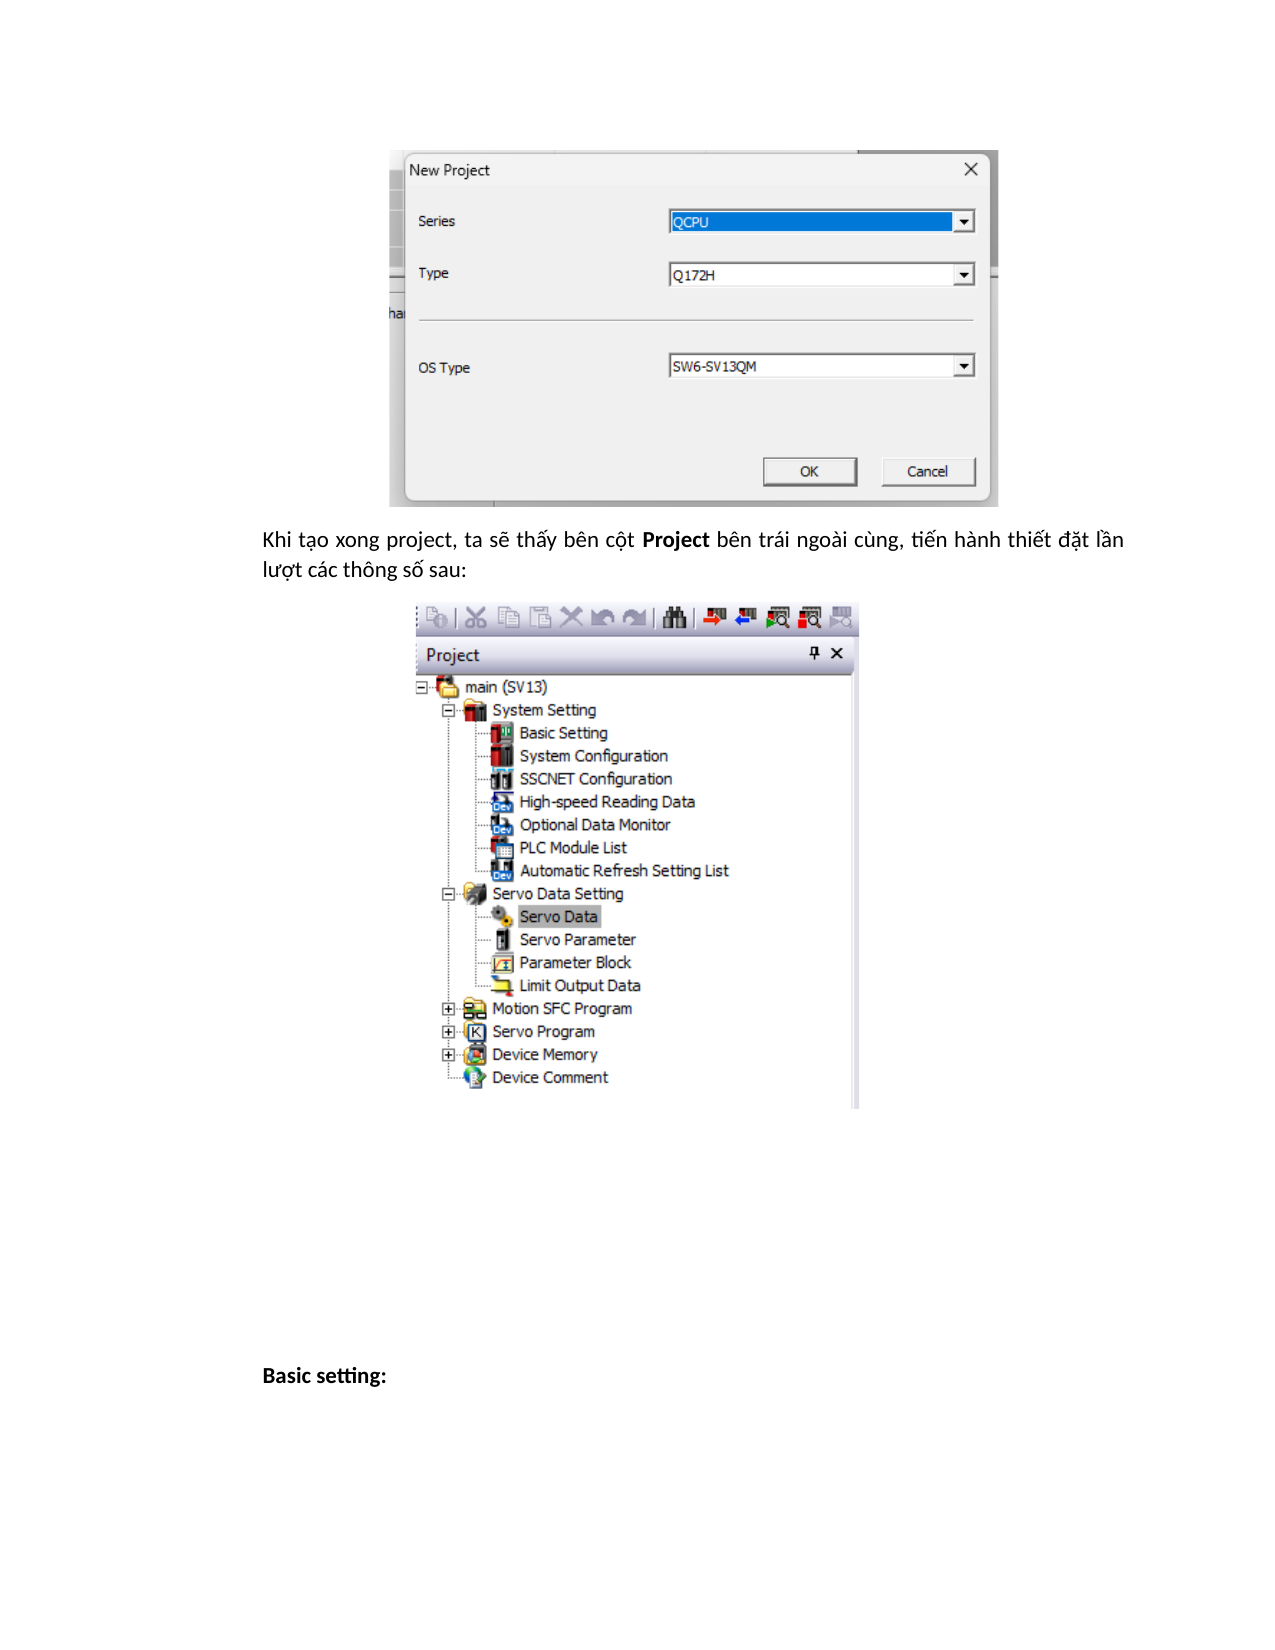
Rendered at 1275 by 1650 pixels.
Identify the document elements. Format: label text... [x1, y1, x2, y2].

text Basic setting: [262, 1362, 1125, 1389]
picture [415, 602, 860, 1109]
text Khi tạo xong project, ta sẽ thấy bên cột Project bên trái ngoài cùng, tiến hành thiết đặt lần lượt các thông số sau: [262, 525, 1125, 583]
picture [389, 150, 999, 507]
